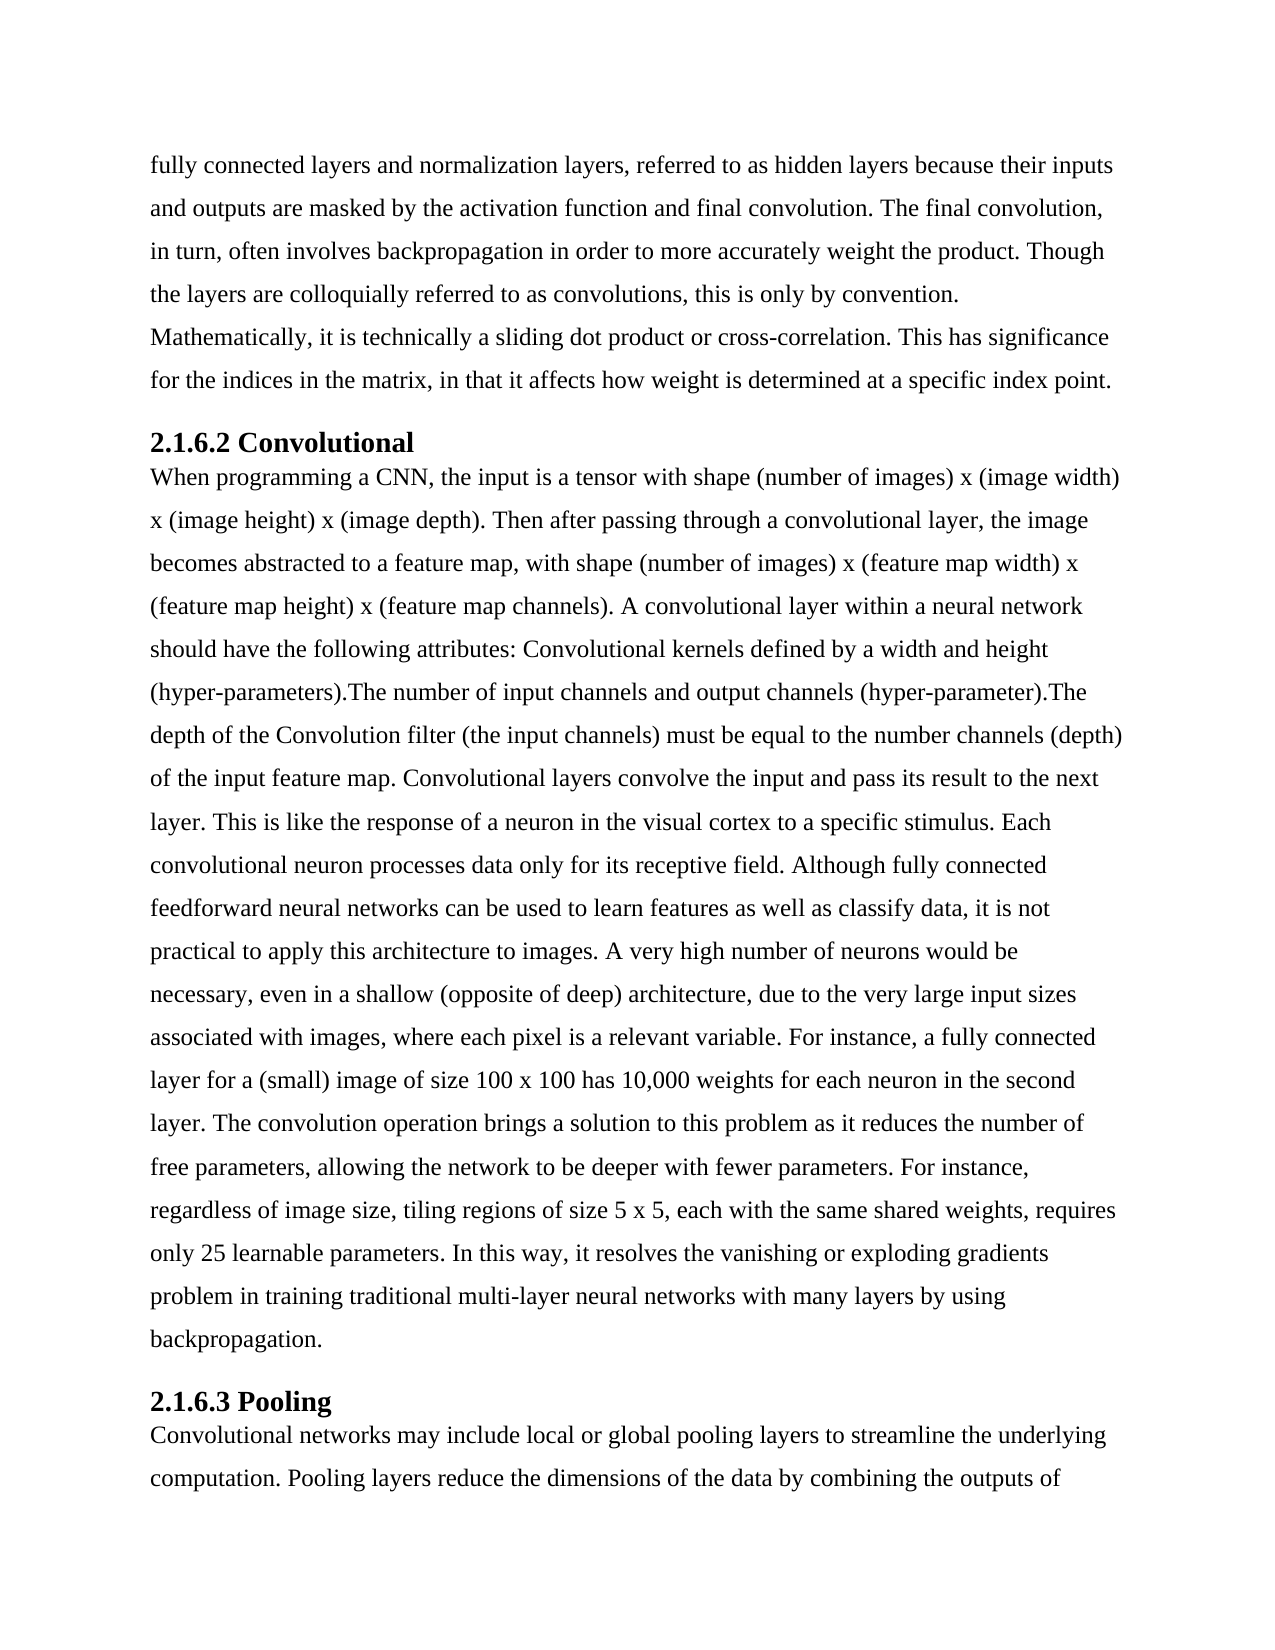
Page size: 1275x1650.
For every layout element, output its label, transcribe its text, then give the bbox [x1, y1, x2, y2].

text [150, 1420, 1125, 1492]
subtitle 2.1.6.3 Pooling [150, 1384, 1125, 1417]
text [150, 150, 1125, 394]
text When programming a CNN, the input is a tensor with shape (number of images) x (image width) x (image height) x (image depth). Then after passing through a convolutional layer, the image becomes abstracted to a feature map, with shape (number of images) x (feature map width) x (feature map height) x (feature map channels). A convolutional layer within a neural network should have the following attributes: Convolutional kernels defined by a width and height (hyper-parameters).The number of input channels and output channels (hyper-parameter).The depth of the Convolution filter (the input channels) must be equal to the number channels (depth) of the input feature map. Convolutional layers convolve the input and pass its result to the next layer. This is like the response of a neuron in the visual cortex to a specific stimulus. Each convolutional neuron processes data only for its receptive field. Although fully connected feedforward neural networks can be used to learn features as well as classify data, it is not practical to apply this architecture to images. A very high number of neurons would be necessary, even in a shallow (opposite of deep) architecture, due to the very large input sizes associated with images, where each pixel is a relevant variable. For instance, a fully connected layer for a (small) image of size 100 x 100 has 10,000 weights for each neuron in the second layer. The convolution operation brings a solution to this problem as it reduces the number of free parameters, allowing the network to be deeper with fewer parameters. For instance, regardless of image size, tiling regions of size 5 x 5, each with the same shared weights, requires only 25 learnable parameters. In this way, it resolves the vanishing or exploding gradients problem in training traditional multi-layer neural networks with many layers by using backpropagation. [150, 462, 1125, 1353]
subtitle 2.1.6.2 Convolutional [150, 425, 1125, 459]
